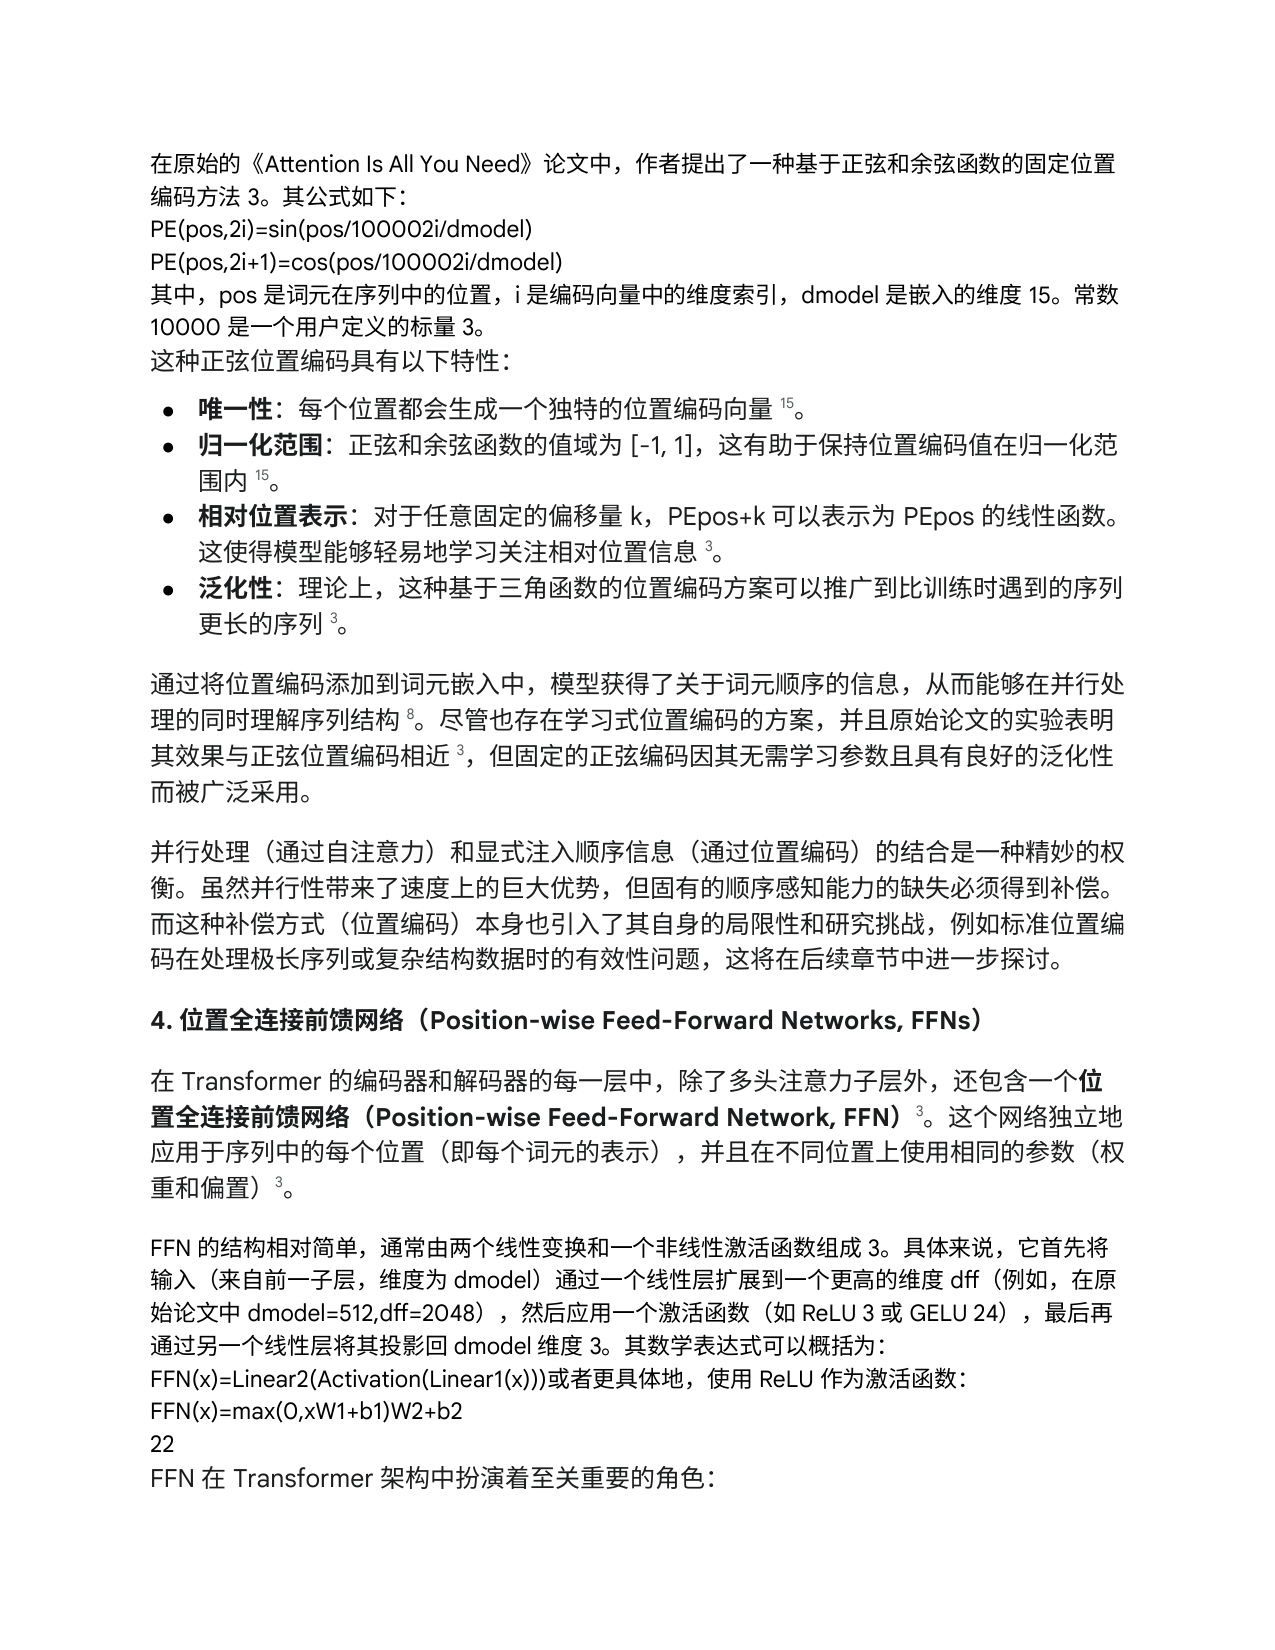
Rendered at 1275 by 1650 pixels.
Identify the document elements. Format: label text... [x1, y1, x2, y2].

text PE(pos,2i+1)​=cos(pos/100002i/dmodel​) [150, 248, 1125, 277]
text PE(pos,2i)​=sin(pos/100002i/dmodel​) [150, 215, 1125, 244]
text 这种正弦位置编码具有以下特性： [150, 346, 1125, 378]
list 相对位置表示：对于任意固定的偏移量 k，PEpos+k​ 可以表示为 PEpos​ 的线性函数。这使得模型能够轻易地学习关注相对位置信息 3。 [161, 502, 1125, 569]
text 22 [150, 1430, 1125, 1459]
text FFN 在 Transformer 架构中扮演着至关重要的角色： [150, 1463, 1125, 1494]
text 在原始的《Attention Is All You Need》论文中，作者提出了一种基于正弦和余弦函数的固定位置编码方法 3。其公式如下： [150, 150, 1125, 211]
list 归一化范围：正弦和余弦函数的值域为 [-1, 1]，这有助于保持位置编码值在归一化范围内 15。 [161, 430, 1125, 497]
text FFN 的结构相对简单，通常由两个线性变换和一个非线性激活函数组成 3。具体来说，它首先将输入（来自前一子层，维度为 dmodel​）通过一个线性层扩展到一个更高的维度 dff​（例如，在原始论文中 dmodel​=512,dff​=2048），然后应用一个激活函数（如 ReLU 3 或 GELU 24），最后再通过另一个线性层将其投影回 dmodel​ 维度 3。其数学表达式可以概括为： [150, 1234, 1125, 1361]
text 并行处理（通过自注意力）和显式注入顺序信息（通过位置编码）的结合是一种精妙的权衡。虽然并行性带来了速度上的巨大优势，但固有的顺序感知能力的缺失必须得到补偿。而这种补偿方式（位置编码）本身也引入了其自身的局限性和研究挑战，例如标准位置编码在处理极长序列或复杂结构数据时的有效性问题，这将在后续章节中进一步探讨。 [150, 837, 1125, 976]
list 泛化性：理论上，这种基于三角函数的位置编码方案可以推广到比训练时遇到的序列更长的序列 3。 [161, 573, 1125, 640]
text FFN(x)=Linear2​(Activation(Linear1​(x)))或者更具体地，使用 ReLU 作为激活函数：FFN(x)=max(0,xW1​+b1​)W2​+b2​ [150, 1365, 1125, 1426]
text 其中，pos 是词元在序列中的位置，i 是编码向量中的维度索引，dmodel​ 是嵌入的维度 15。常数 10000 是一个用户定义的标量 3。 [150, 281, 1125, 342]
list 唯一性：每个位置都会生成一个独特的位置编码向量 15。 [161, 394, 1125, 426]
text 通过将位置编码添加到词元嵌入中，模型获得了关于词元顺序的信息，从而能够在并行处理的同时理解序列结构 8。尽管也存在学习式位置编码的方案，并且原始论文的实验表明其效果与正弦位置编码相近 3，但固定的正弦编码因其无需学习参数且具有良好的泛化性而被广泛采用。 [150, 669, 1125, 808]
text 4. 位置全连接前馈网络（Position-wise Feed-Forward Networks, FFNs） [150, 1005, 1125, 1037]
text 在 Transformer 的编码器和解码器的每一层中，除了多头注意力子层外，还包含一个位置全连接前馈网络（Position-wise Feed-Forward Network, FFN）3。这个网络独立地应用于序列中的每个位置（即每个词元的表示），并且在不同位置上使用相同的参数（权重和偏置）3。 [150, 1066, 1125, 1205]
